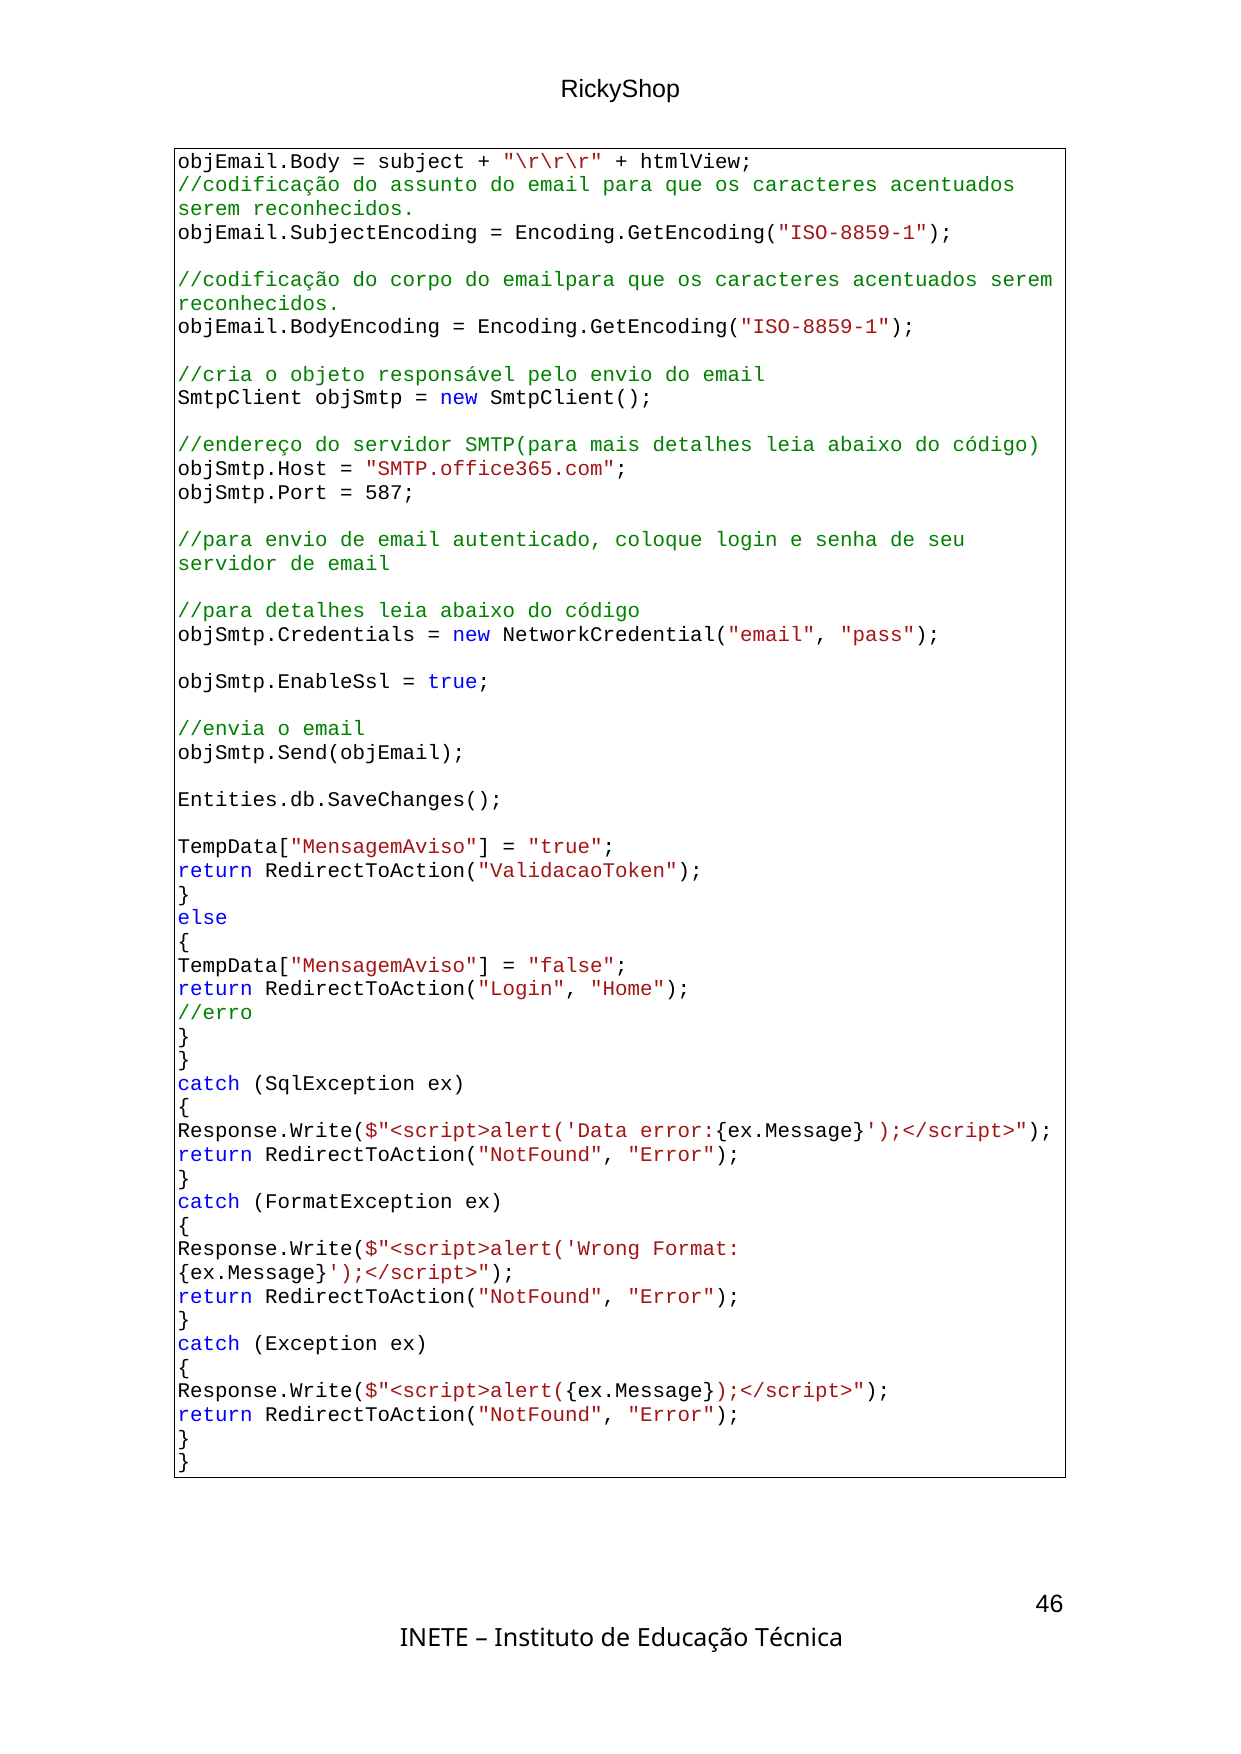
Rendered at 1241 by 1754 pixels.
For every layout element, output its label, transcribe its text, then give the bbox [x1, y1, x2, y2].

text return RedirectToAction("ValidacaoToken"); [177, 860, 1063, 884]
text Entities.db.SaveChanges(); [177, 789, 1063, 813]
text return RedirectToAction("NotFound", "Error"); [177, 1404, 1063, 1428]
text } [177, 1026, 1063, 1049]
text return RedirectToAction("NotFound", "Error"); [177, 1144, 1063, 1167]
text objSmtp.Port = 587; [177, 482, 1063, 505]
text catch (SqlException ex) [177, 1073, 1063, 1097]
text } [177, 1049, 1063, 1073]
text objSmtp.EnableSsl = true; [177, 671, 1063, 694]
text { [177, 1097, 1063, 1120]
text catch (FormatException ex) [177, 1191, 1063, 1215]
text //erro [177, 1002, 1063, 1026]
text SmtpClient objSmtp = new SmtpClient(); [177, 387, 1063, 411]
text Response.Write($"<script>alert({ex.Message});</script>"); [177, 1380, 1063, 1404]
text else [177, 907, 1063, 931]
text //codificação do assunto do email para que os caracteres acentuados serem reconhecidos. [177, 174, 1063, 222]
text objEmail.BodyEncoding = Encoding.GetEncoding("ISO-8859-1"); [177, 316, 1063, 340]
text objSmtp.Send(objEmail); [177, 742, 1063, 766]
text //codificação do corpo do emailpara que os caracteres acentuados serem reconhecidos. [177, 269, 1063, 316]
text //para detalhes leia abaixo do código [177, 600, 1063, 624]
text } [177, 1428, 1063, 1448]
text } [175, 1448, 1065, 1477]
text objSmtp.Host = "SMTP.office365.com"; [177, 458, 1063, 482]
text TempData["MensagemAviso"] = "false"; [177, 955, 1063, 978]
text Response.Write($"<script>alert('Data error:{ex.Message}');</script>"); [177, 1120, 1063, 1144]
text objEmail.Body = subject + "\r\r\r" + htmlView; [175, 149, 1065, 174]
text //para envio de email autenticado, coloque login e senha de seu servidor de email [177, 529, 1063, 576]
text //cria o objeto responsável pelo envio do email [177, 363, 1063, 387]
text objSmtp.Credentials = new NetworkCredential("email", "pass"); [177, 624, 1063, 647]
text TempData["MensagemAviso"] = "true"; [177, 836, 1063, 860]
text { [177, 1215, 1063, 1238]
text return RedirectToAction("Login", "Home"); [177, 978, 1063, 1002]
text return RedirectToAction("NotFound", "Error"); [177, 1286, 1063, 1309]
text catch (Exception ex) [177, 1333, 1063, 1357]
text //envia o email [177, 718, 1063, 742]
text } [177, 1167, 1063, 1191]
text { [177, 931, 1063, 955]
text Response.Write($"<script>alert('Wrong Format: {ex.Message}');</script>"); [177, 1238, 1063, 1286]
text { [177, 1357, 1063, 1380]
text } [177, 884, 1063, 907]
text } [177, 1309, 1063, 1333]
text objEmail.SubjectEncoding = Encoding.GetEncoding("ISO-8859-1"); [177, 222, 1063, 245]
text //endereço do servidor SMTP(para mais detalhes leia abaixo do código) [177, 434, 1063, 458]
